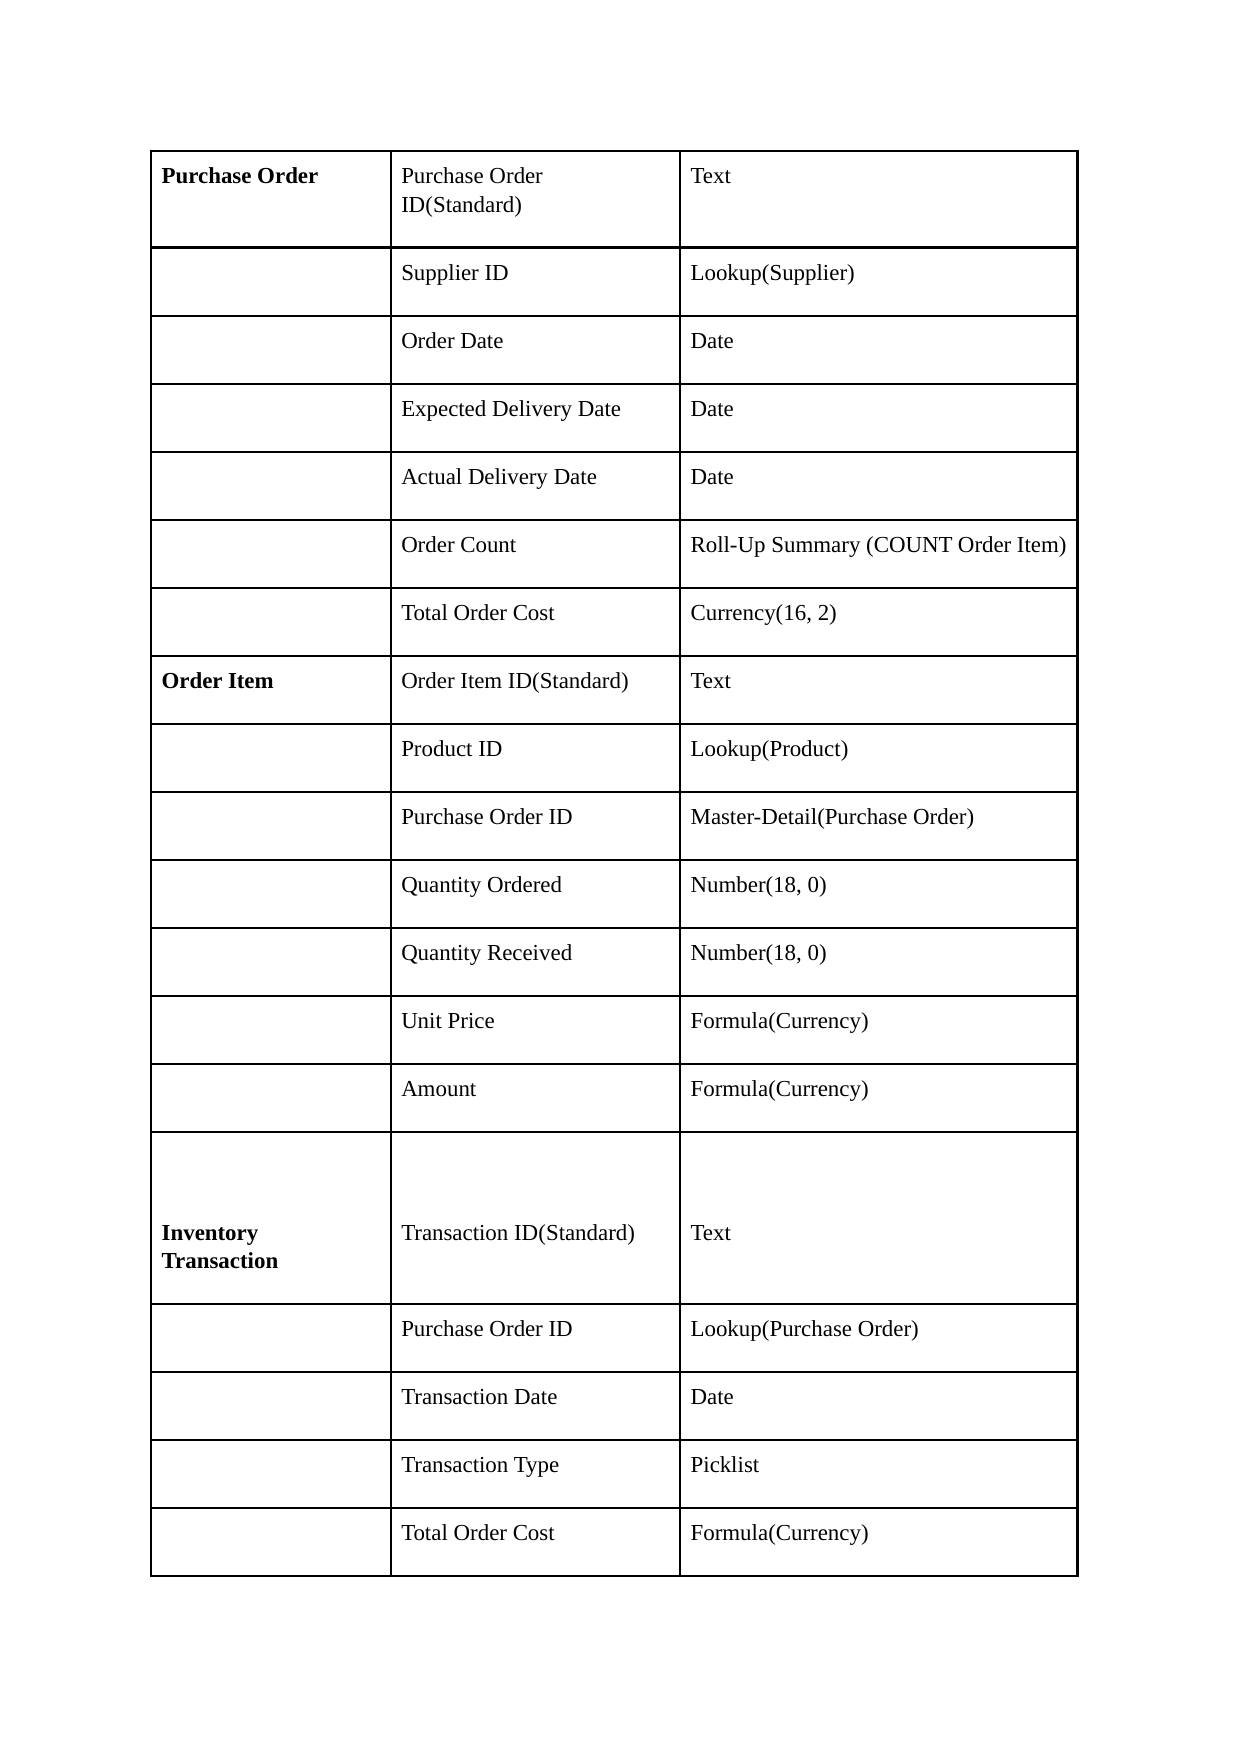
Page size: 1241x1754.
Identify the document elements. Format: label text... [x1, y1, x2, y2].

table_cell Text [681, 657, 1076, 723]
table_cell Lookup(Product) [681, 725, 1076, 791]
table_cell [152, 589, 390, 654]
table_cell Lookup(Purchase Order) [681, 1305, 1076, 1371]
table_cell Transaction Date [392, 1373, 679, 1439]
table_cell Master-Detail(Purchase Order) [681, 793, 1076, 859]
table_cell Purchase Order ID [392, 1305, 679, 1371]
table_cell Date [681, 317, 1076, 382]
table_cell [152, 1441, 390, 1507]
table_cell Quantity Received [392, 929, 679, 995]
table_cell Formula(Currency) [681, 1509, 1076, 1575]
table_cell Text [681, 152, 1076, 246]
table_cell [152, 1305, 390, 1371]
table_cell Formula(Currency) [681, 997, 1076, 1063]
table_cell Quantity Ordered [392, 861, 679, 927]
table_cell Formula(Currency) [681, 1065, 1076, 1131]
table_cell Lookup(Supplier) [681, 249, 1076, 314]
table_cell Number(18, 0) [681, 861, 1076, 927]
table_cell Total Order Cost [392, 1509, 679, 1575]
table_cell [152, 1509, 390, 1575]
table_cell [152, 929, 390, 995]
table_cell Order Count [392, 521, 679, 587]
table_cell Picklist [681, 1441, 1076, 1507]
table_cell [152, 997, 390, 1063]
table_cell [152, 521, 390, 587]
table_cell Expected Delivery Date [392, 385, 679, 451]
table_cell Transaction Type [392, 1441, 679, 1507]
table_cell Purchase Order [152, 152, 390, 246]
table_cell Purchase Order ID [392, 793, 679, 859]
table_cell Actual Delivery Date [392, 453, 679, 518]
table_cell [152, 317, 390, 382]
table_cell Order Date [392, 317, 679, 382]
table_cell Number(18, 0) [681, 929, 1076, 995]
table_cell Text [681, 1133, 1076, 1303]
table_cell Currency(16, 2) [681, 589, 1076, 654]
table_cell [152, 453, 390, 518]
table_cell Date [681, 1373, 1076, 1439]
table_cell Roll-Up Summary (COUNT Order Item) [681, 521, 1076, 587]
table_cell Amount [392, 1065, 679, 1131]
table_cell [152, 725, 390, 791]
table_cell Inventory Transaction [152, 1133, 390, 1303]
table_cell Order Item ID(Standard) [392, 657, 679, 723]
table_cell [152, 861, 390, 927]
table_cell [152, 385, 390, 451]
table_cell [152, 249, 390, 314]
table_cell [152, 1065, 390, 1131]
table_cell Purchase Order ID(Standard) [392, 152, 679, 246]
table_cell Order Item [152, 657, 390, 723]
table_cell Transaction ID(Standard) [392, 1133, 679, 1303]
table_cell Total Order Cost [392, 589, 679, 654]
table_cell [152, 793, 390, 859]
table_cell Date [681, 453, 1076, 518]
table_cell Supplier ID [392, 249, 679, 314]
table_cell [152, 1373, 390, 1439]
table_cell Unit Price [392, 997, 679, 1063]
table_cell Date [681, 385, 1076, 451]
table_cell Product ID [392, 725, 679, 791]
